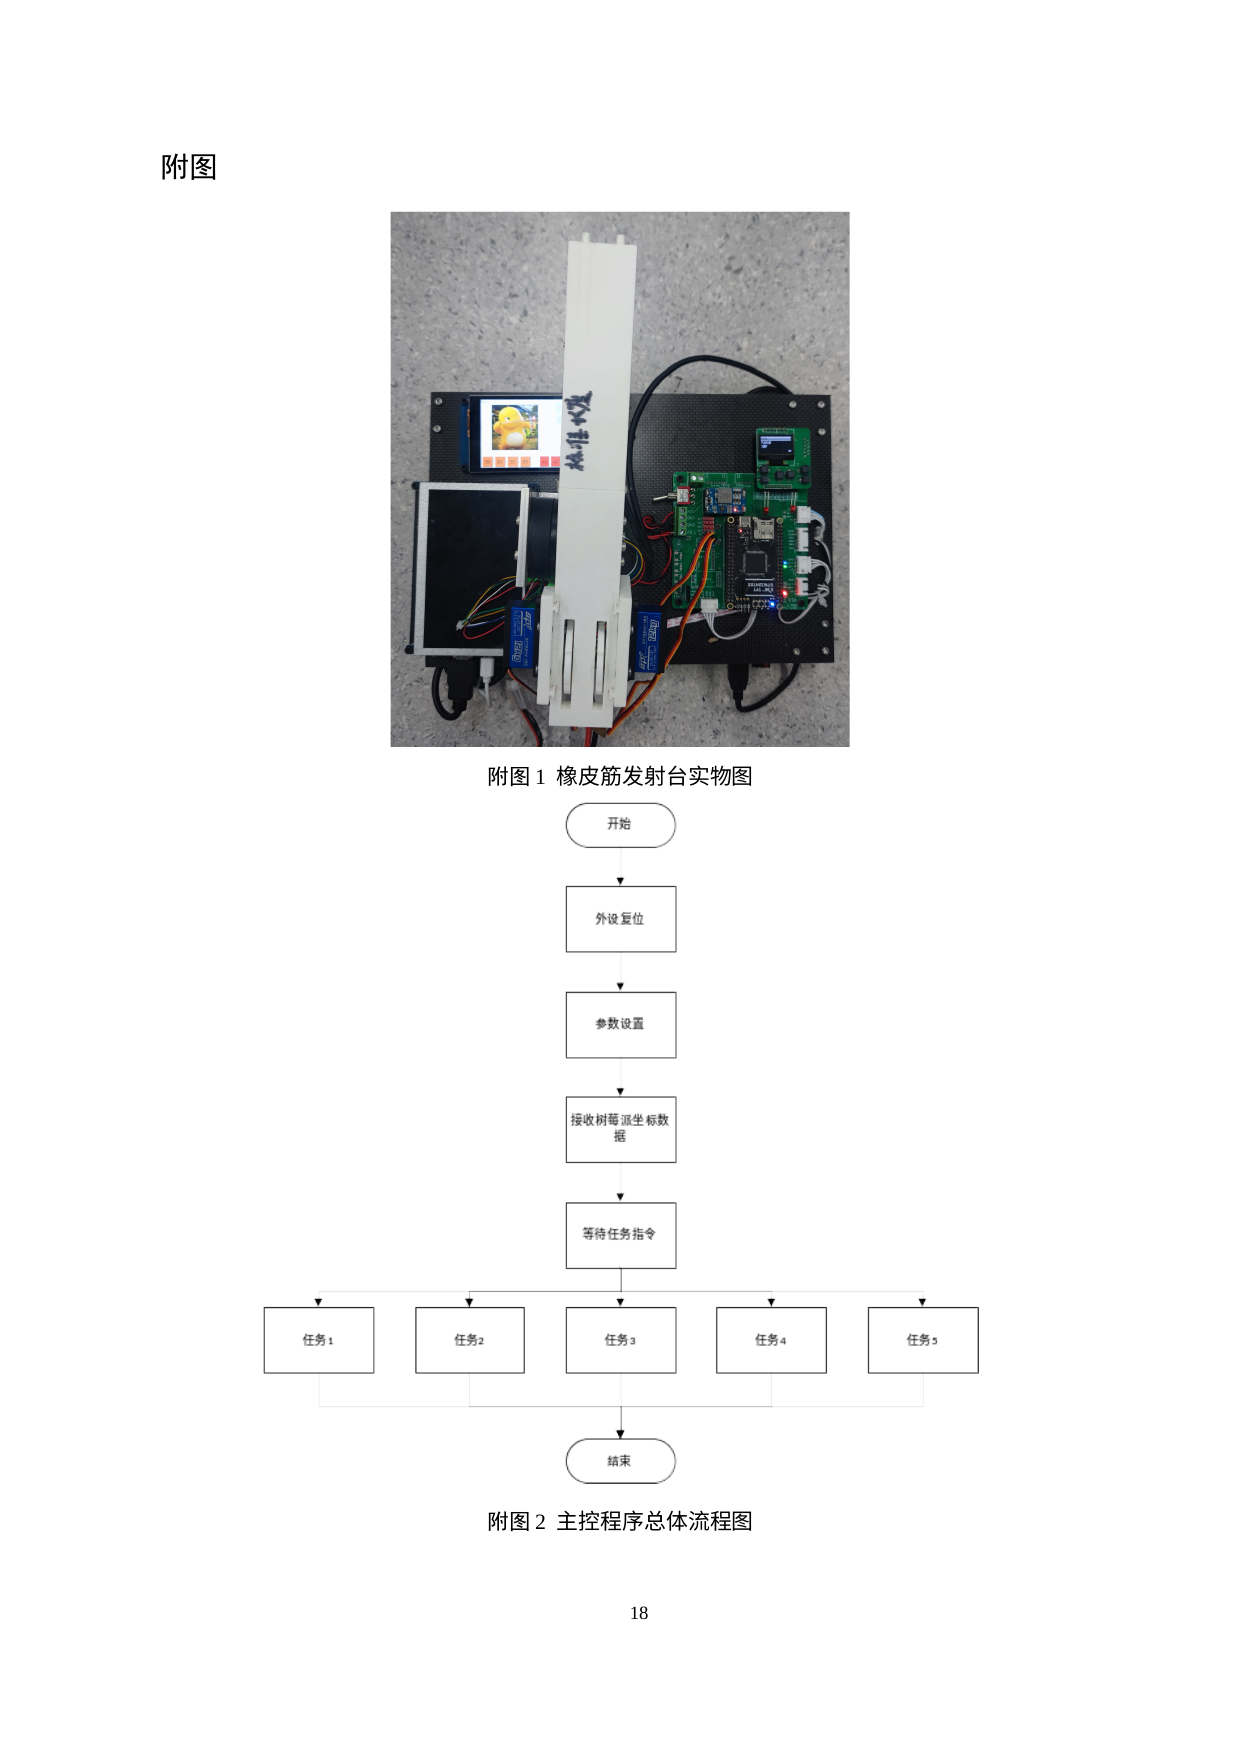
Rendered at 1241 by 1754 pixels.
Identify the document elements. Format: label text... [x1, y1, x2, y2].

text 附图1 橡皮筋发射台实物图 [159, 759, 1081, 791]
subtitle 附图 [159, 142, 1081, 181]
picture [390, 212, 850, 747]
text 附图2 主控程序总体流程图 [159, 1504, 1081, 1535]
